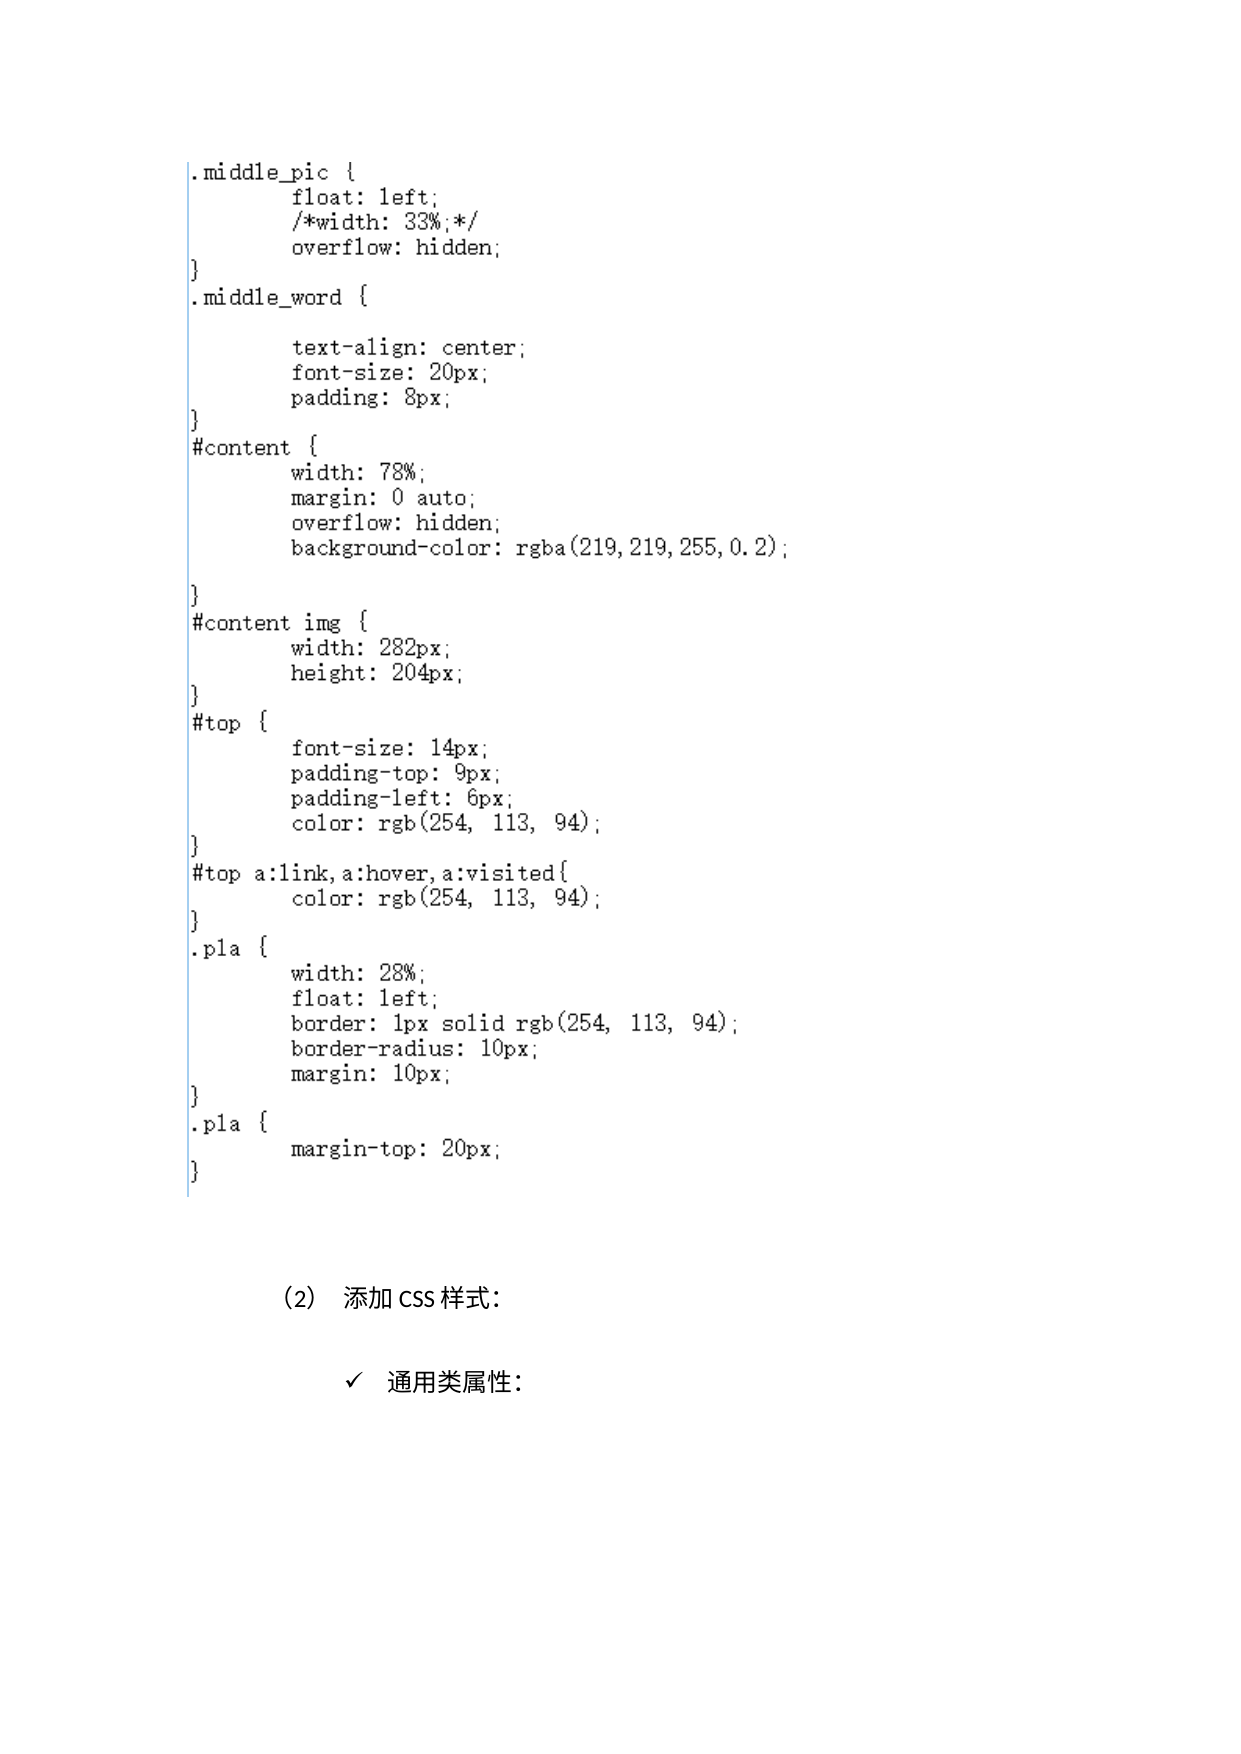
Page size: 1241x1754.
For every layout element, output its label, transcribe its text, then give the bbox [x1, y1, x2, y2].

list 添加CSS样式： [269, 1264, 1053, 1329]
list 通用类属性： [344, 1348, 1053, 1413]
picture [187, 162, 958, 1197]
